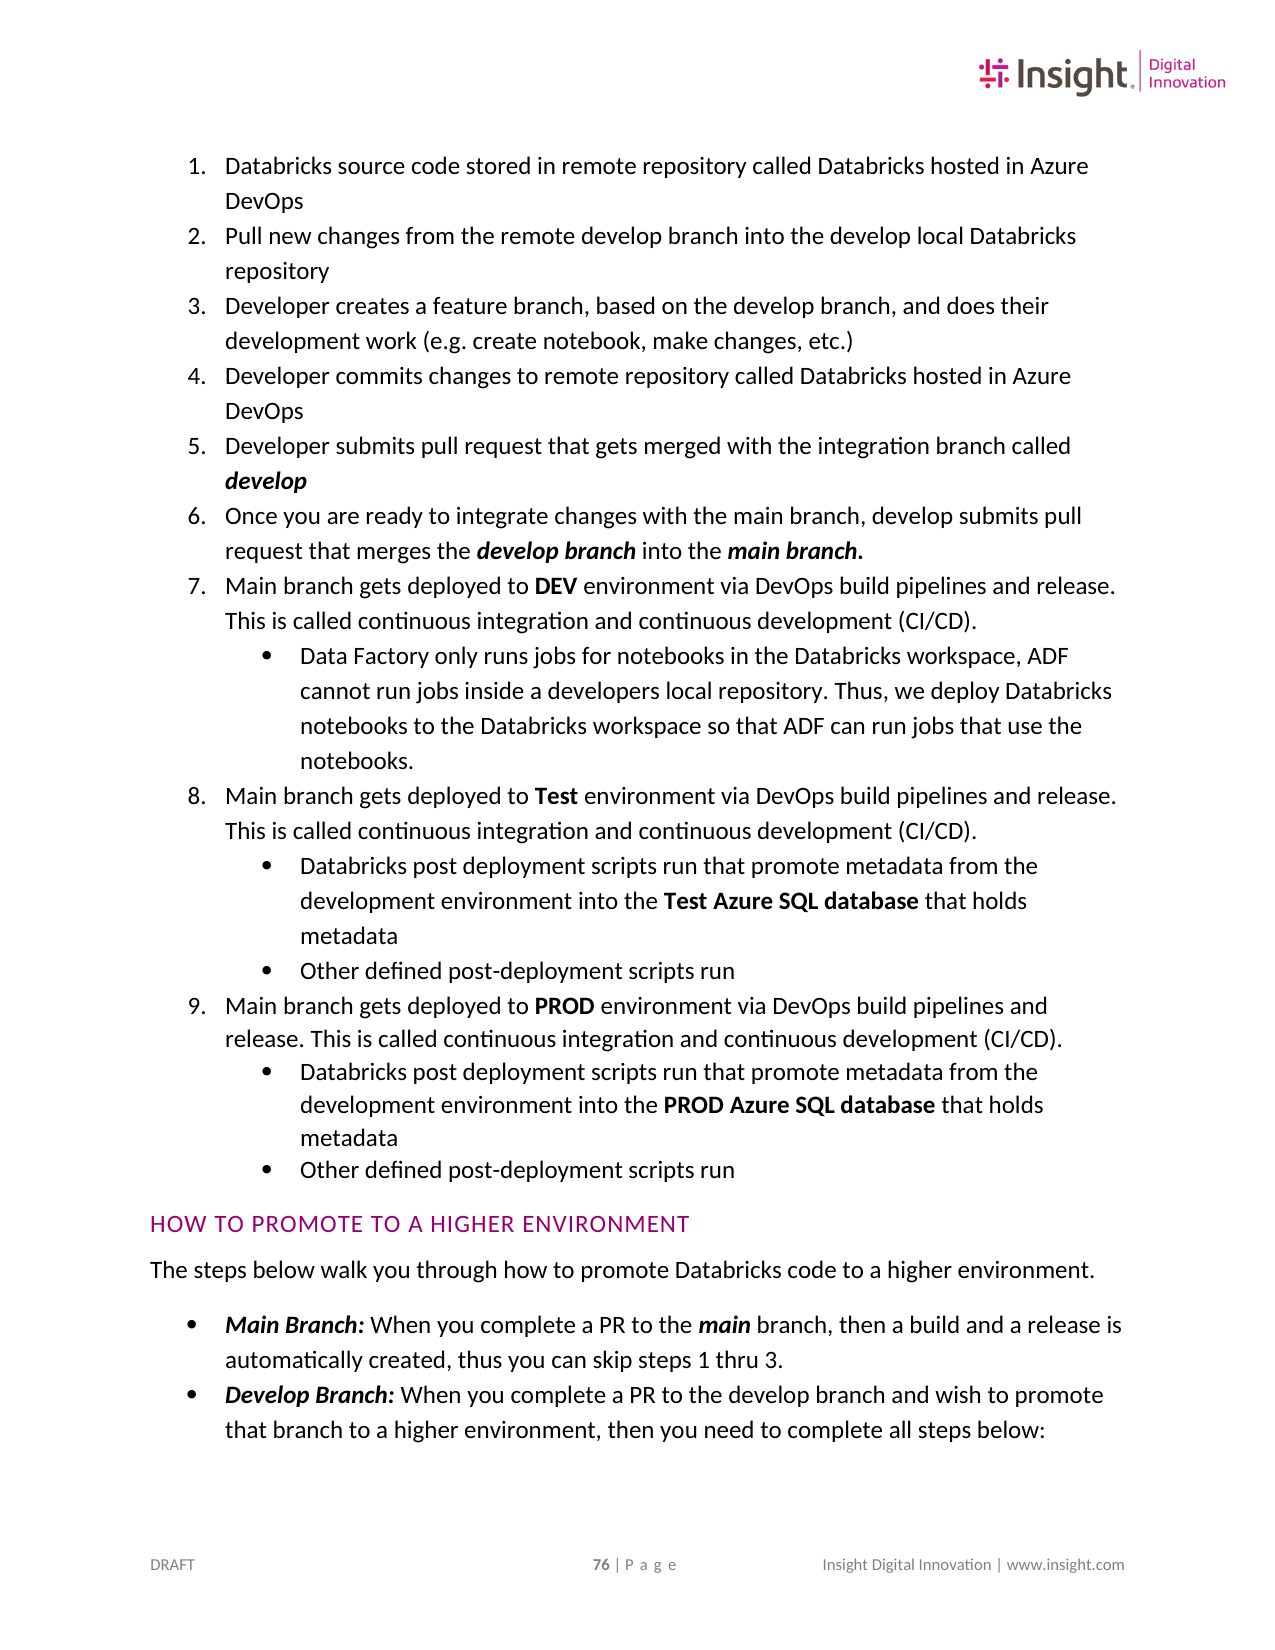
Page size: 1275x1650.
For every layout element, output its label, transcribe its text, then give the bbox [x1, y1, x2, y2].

list Develop Branch: When you complete a PR to the develop branch and wish to promote that branch to a higher environment, then you need to complete all steps below: [187, 1379, 1125, 1445]
list Main branch gets deployed to DEV environment via DevOps build pipelines and release. This is called continuous integration and continuous development (CI/CD). [187, 570, 1125, 636]
list Main branch gets deployed to Test environment via DevOps build pipelines and release. This is called continuous integration and continuous development (CI/CD). [187, 780, 1125, 846]
list Developer commits changes to remote repository called Databricks hosted in Azure DevOps [187, 360, 1125, 426]
picture [961, 26, 1251, 116]
list Pull new changes from the remote develop branch into the develop local Databricks repository [187, 220, 1125, 286]
subtitle How to Promote to a Higher Environment [150, 1208, 1125, 1239]
list Data Factory only runs jobs for notebooks in the Databricks workspace, ADF cannot run jobs inside a developers local repository. Thus, we deploy Databricks notebooks to the Databricks workspace so that ADF can run jobs that use the notebooks. [262, 640, 1125, 776]
list Developer submits pull request that gets merged with the integration branch called develop [187, 430, 1125, 496]
list Other defined post-deployment scripts run [262, 1154, 1125, 1185]
list Databricks post deployment scripts run that promote metadata from the development environment into the PROD Azure SQL database that holds metadata [262, 1056, 1125, 1152]
list Databricks source code stored in remote repository called Databricks hosted in Azure DevOps [187, 150, 1125, 216]
list Once you are ready to integrate changes with the main branch, develop submits pull request that merges the develop branch into the main branch. [187, 500, 1125, 566]
list Other defined post-deployment scripts run [262, 955, 1125, 986]
text The steps below walk you through how to promote Databricks code to a higher environment. [150, 1254, 1125, 1284]
list Developer creates a feature branch, based on the develop branch, and does their development work (e.g. create notebook, make changes, etc.) [187, 290, 1125, 356]
list Main branch gets deployed to PROD environment via DevOps build pipelines and release. This is called continuous integration and continuous development (CI/CD). [187, 990, 1125, 1053]
list Main Branch: When you complete a PR to the main branch, then a build and a release is automatically created, thus you can skip steps 1 thru 3. [187, 1309, 1125, 1375]
list Databricks post deployment scripts run that promote metadata from the development environment into the Test Azure SQL database that holds metadata [262, 850, 1125, 951]
